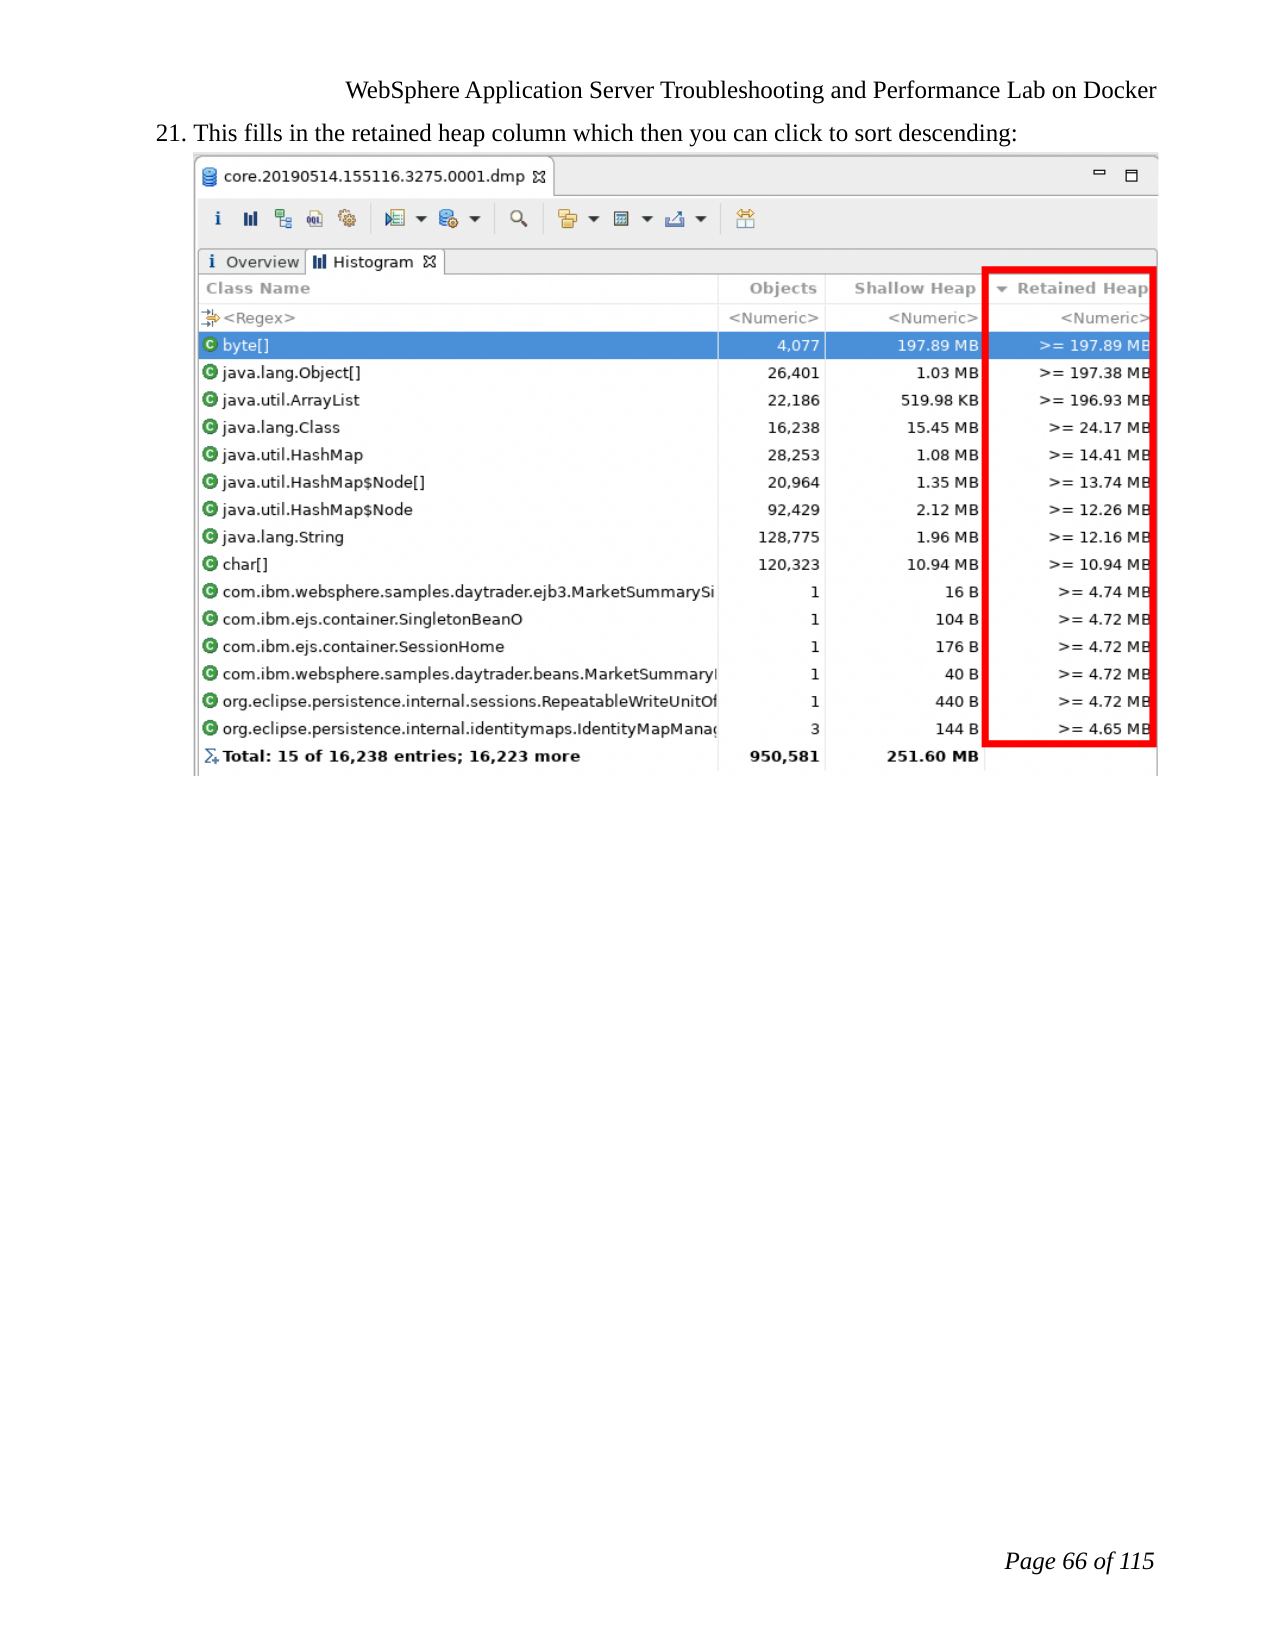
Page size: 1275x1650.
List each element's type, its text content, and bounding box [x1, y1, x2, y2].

picture [193, 152, 1159, 776]
